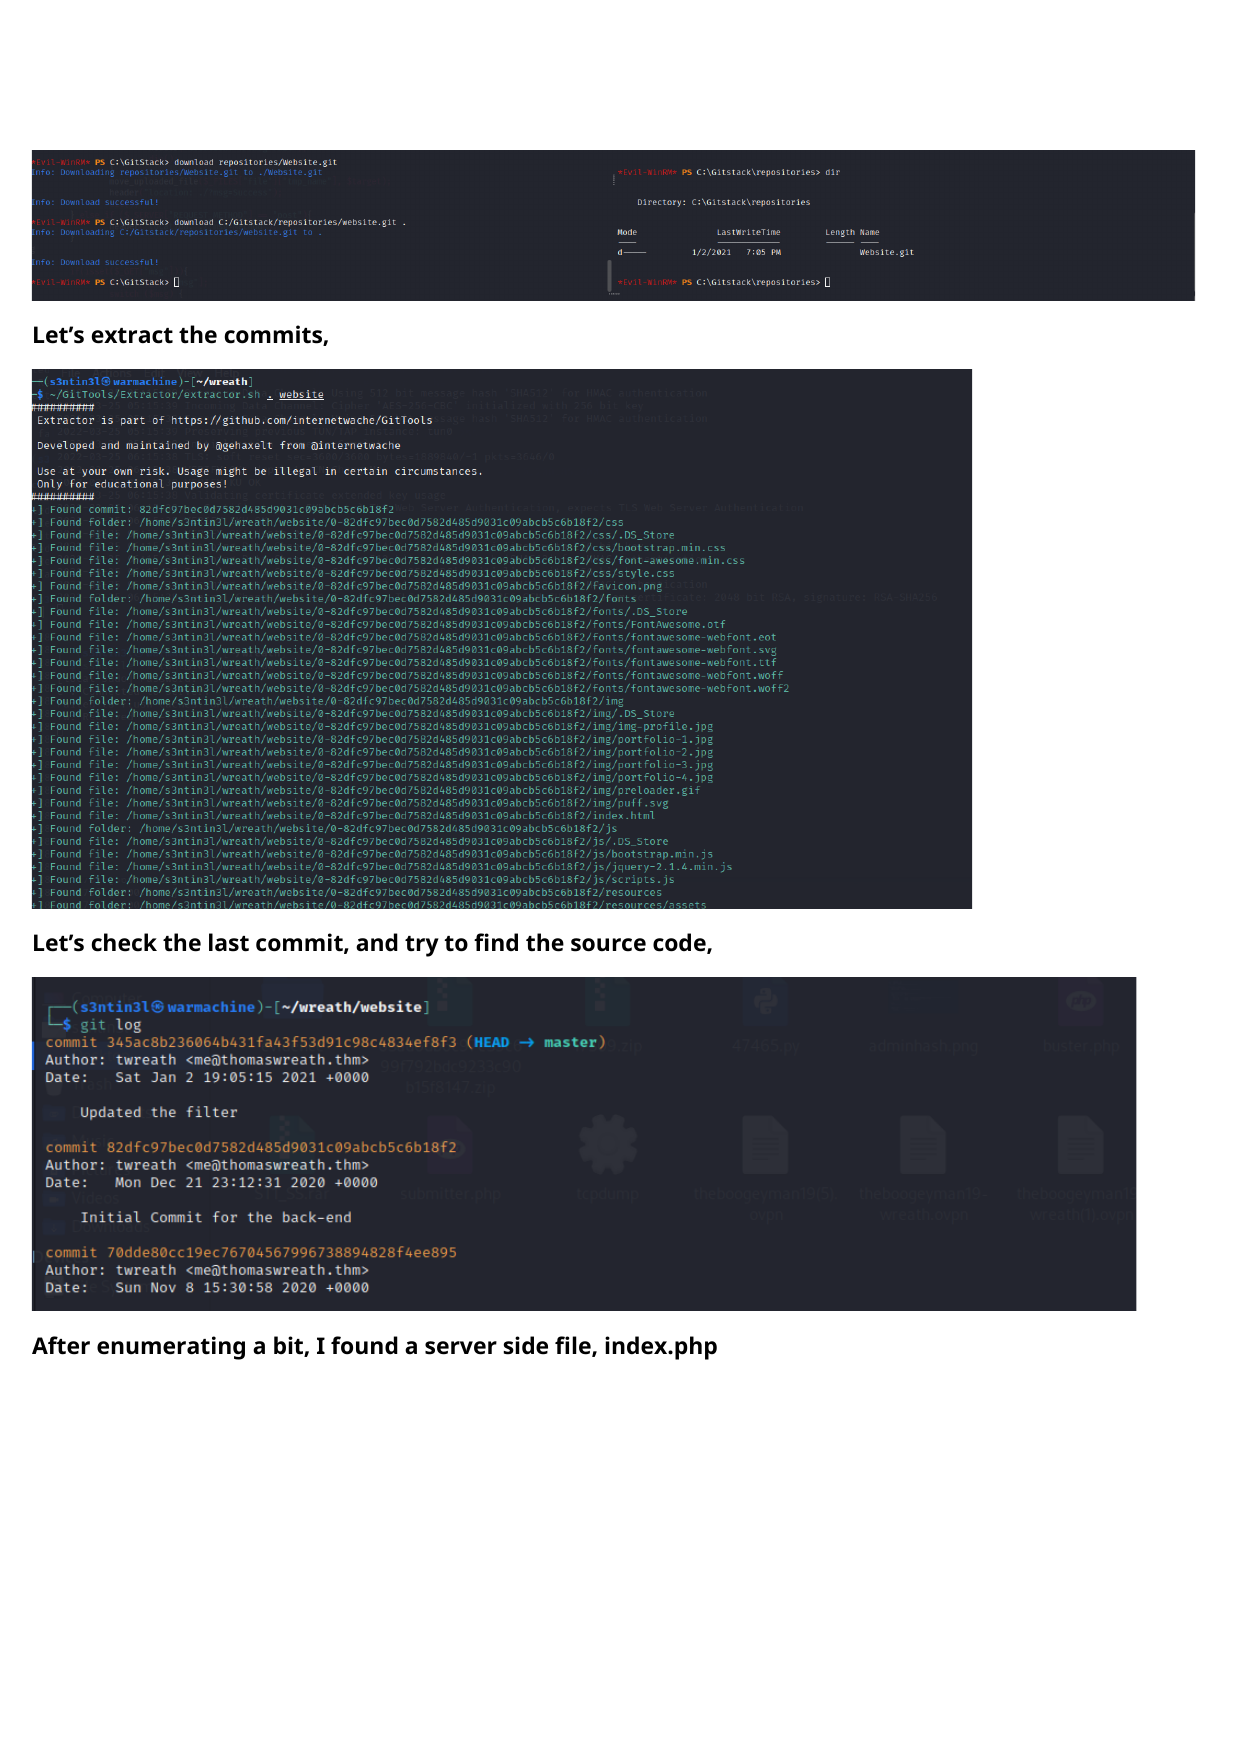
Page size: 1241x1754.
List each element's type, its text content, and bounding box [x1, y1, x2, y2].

picture [31, 150, 1196, 301]
text Let’s check the last commit, and try to find the source code, [32, 927, 1090, 958]
picture [31, 977, 1137, 1311]
picture [31, 369, 973, 909]
text After enumerating a bit, I found a server side file, index.php [32, 1330, 1090, 1361]
text Let’s extract the commits, [32, 319, 1090, 350]
